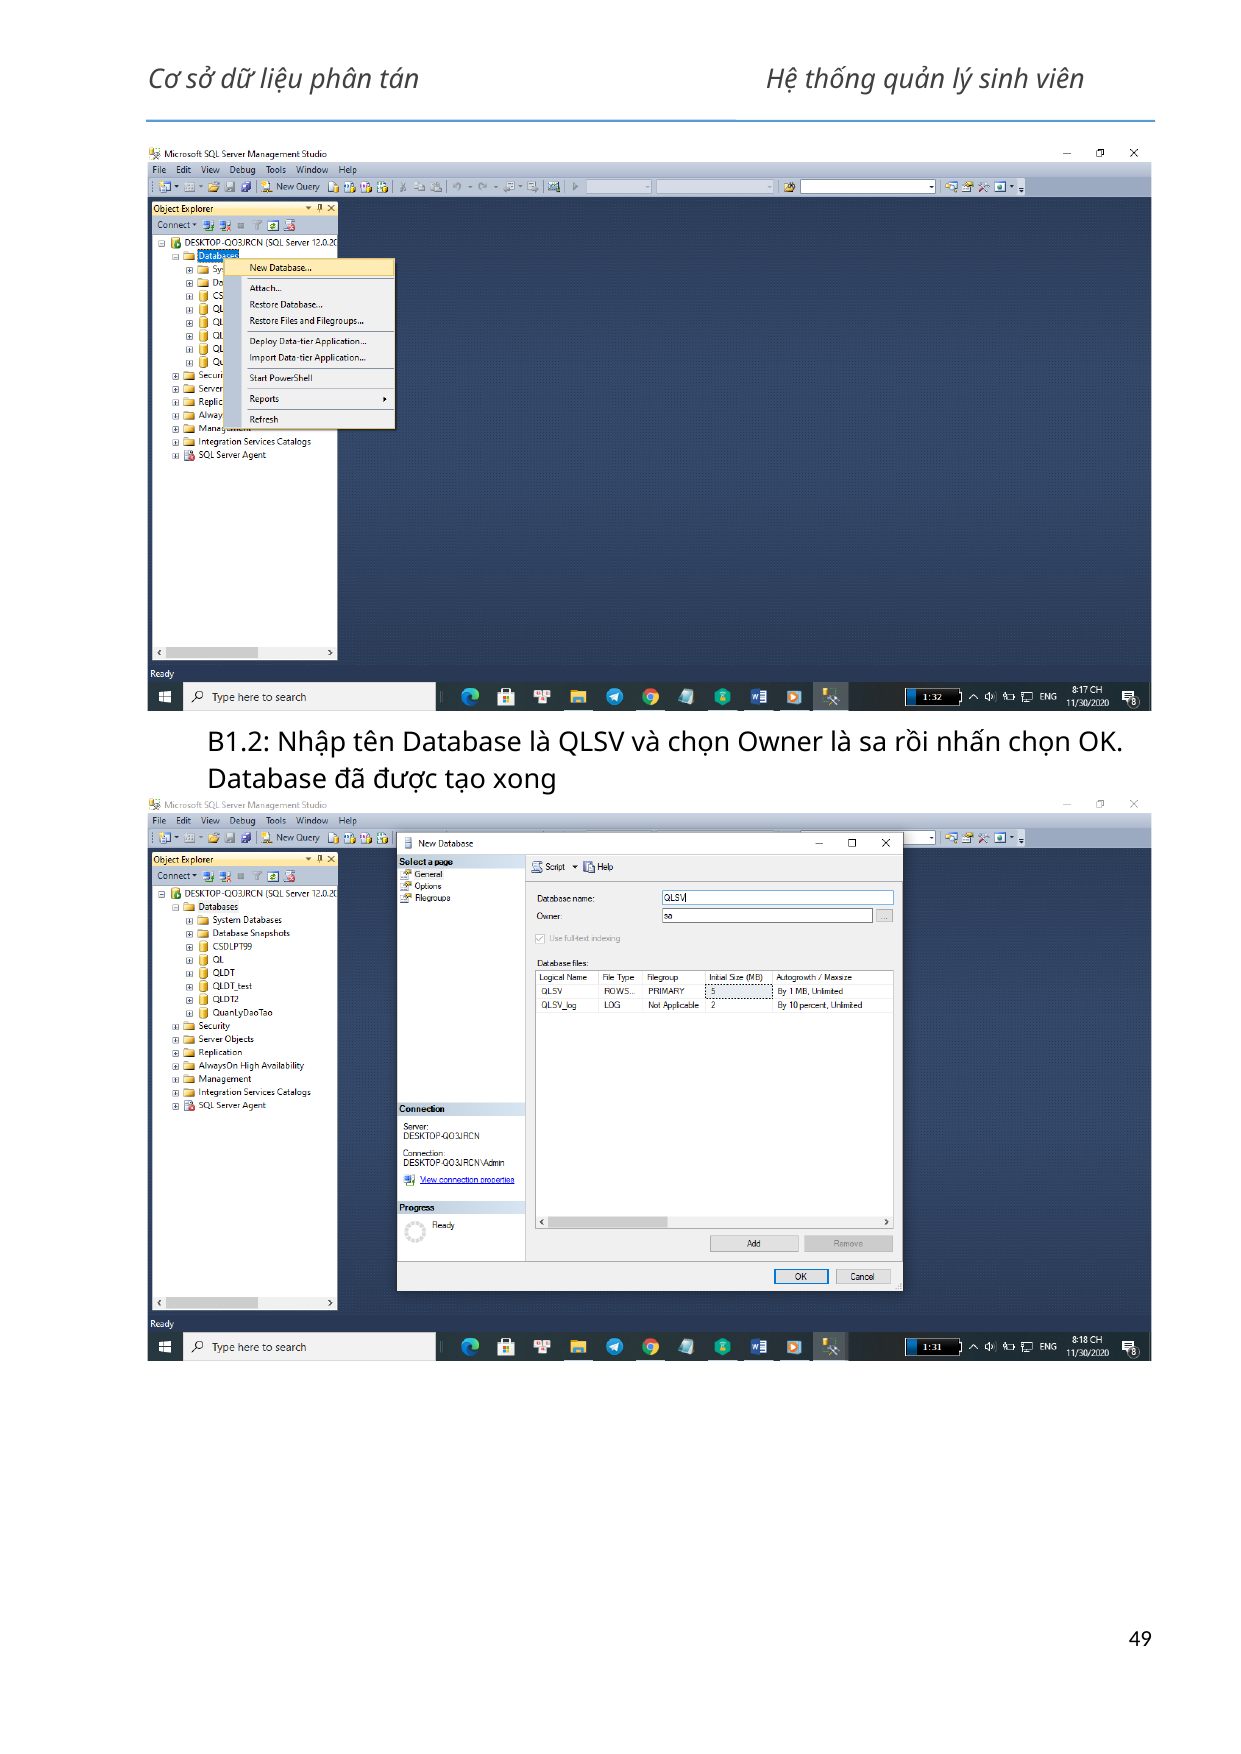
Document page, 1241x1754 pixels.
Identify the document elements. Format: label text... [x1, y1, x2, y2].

picture [147, 796, 1152, 1361]
picture [147, 146, 1152, 711]
text B1.2: Nhập tên Database là QLSV và chọn Owner là sa rồi nhấn chọn OK. Database đã được tạo xong [207, 723, 1152, 796]
